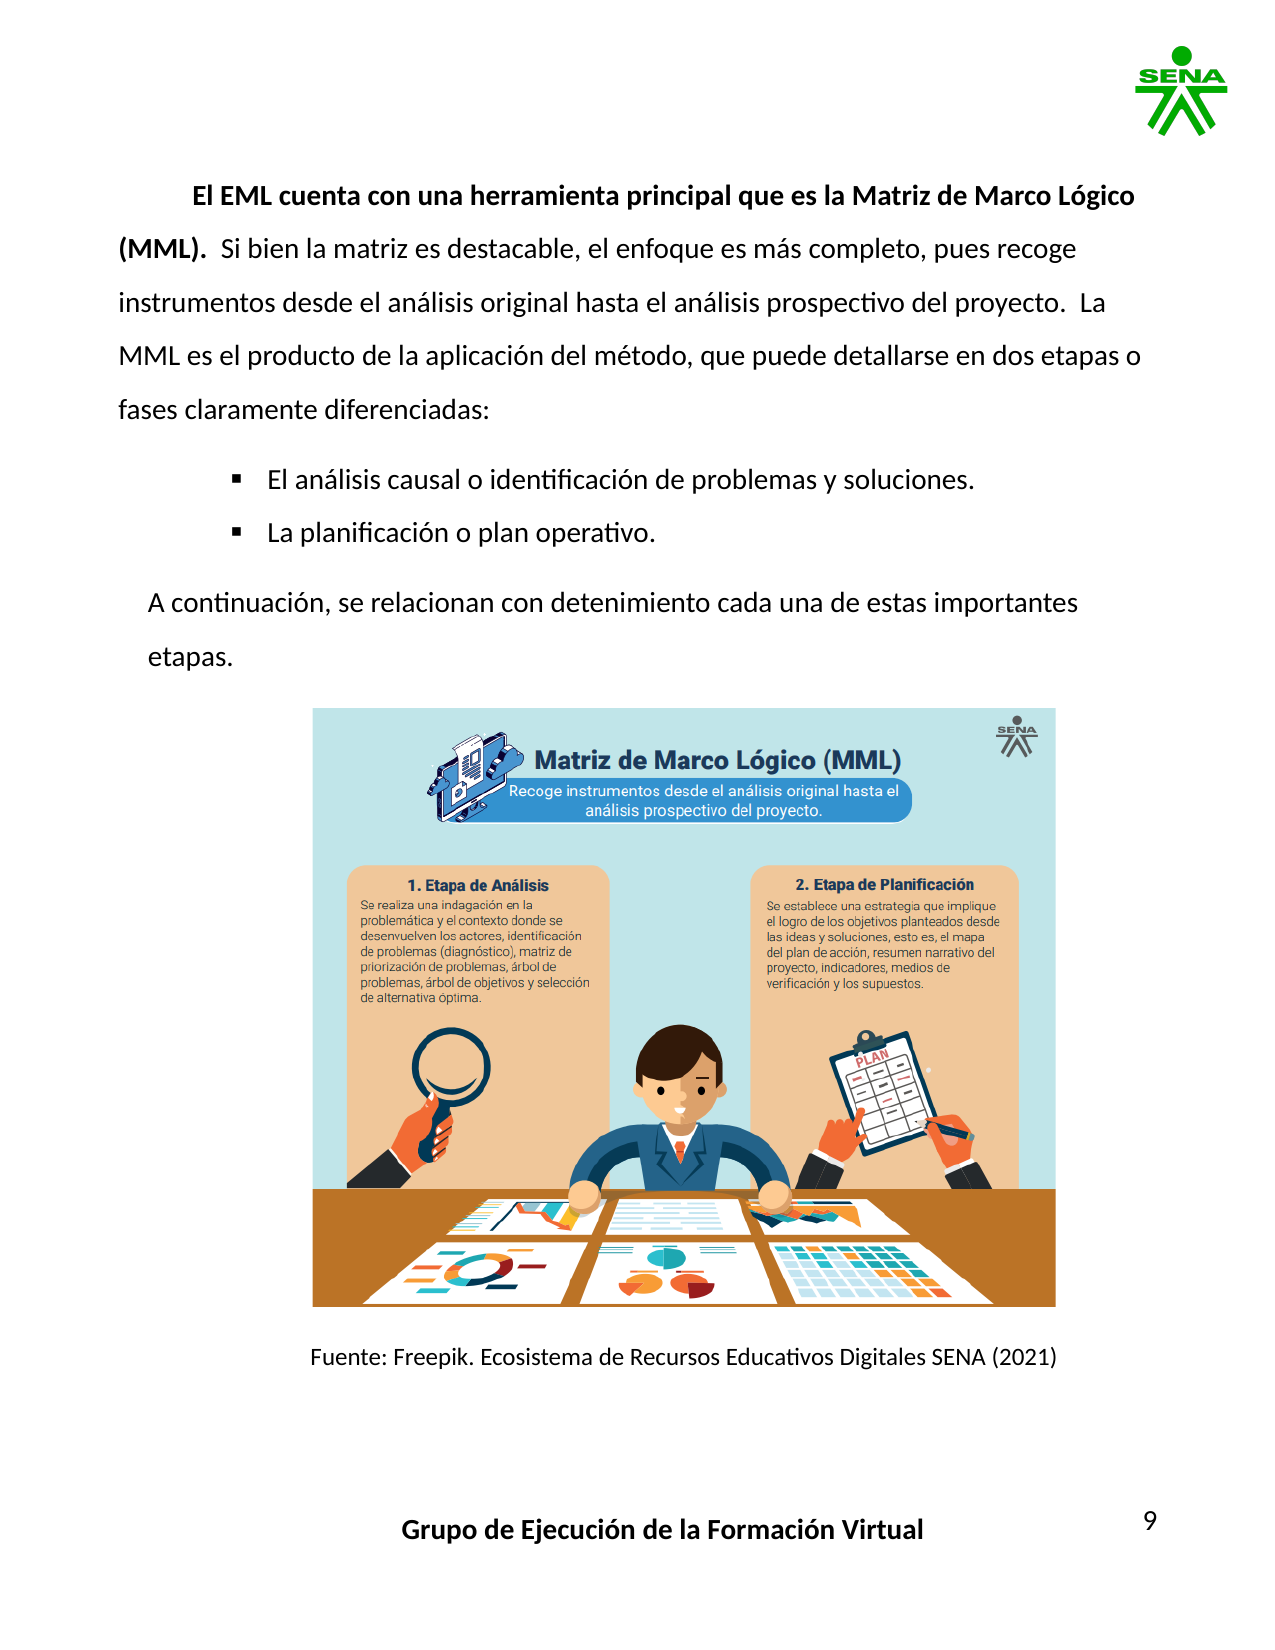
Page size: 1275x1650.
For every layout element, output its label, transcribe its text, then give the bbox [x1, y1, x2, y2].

picture [1135, 46, 1228, 136]
picture [312, 708, 1056, 1307]
text A continuación, se relacionan con detenimiento cada una de estas importantes etapas. [148, 584, 1157, 674]
text Fuente: Freepik. Ecosistema de Recursos Educativos Digitales SENA (2021) [118, 1341, 1157, 1372]
list La planificación o plan operativo. [229, 514, 1157, 550]
text El EML cuenta con una herramienta principal que es la Matriz de Marco Lógico (MML). Si bien la matriz es destacable, el enfoque es más completo, pues recoge instrumentos desde el análisis original hasta el análisis prospectivo del proyecto. La MML es el producto de la aplicación del método, que puede detallarse en dos etapas o fases claramente diferenciadas: [118, 177, 1157, 427]
list El análisis causal o identificación de problemas y soluciones. [229, 461, 1157, 497]
